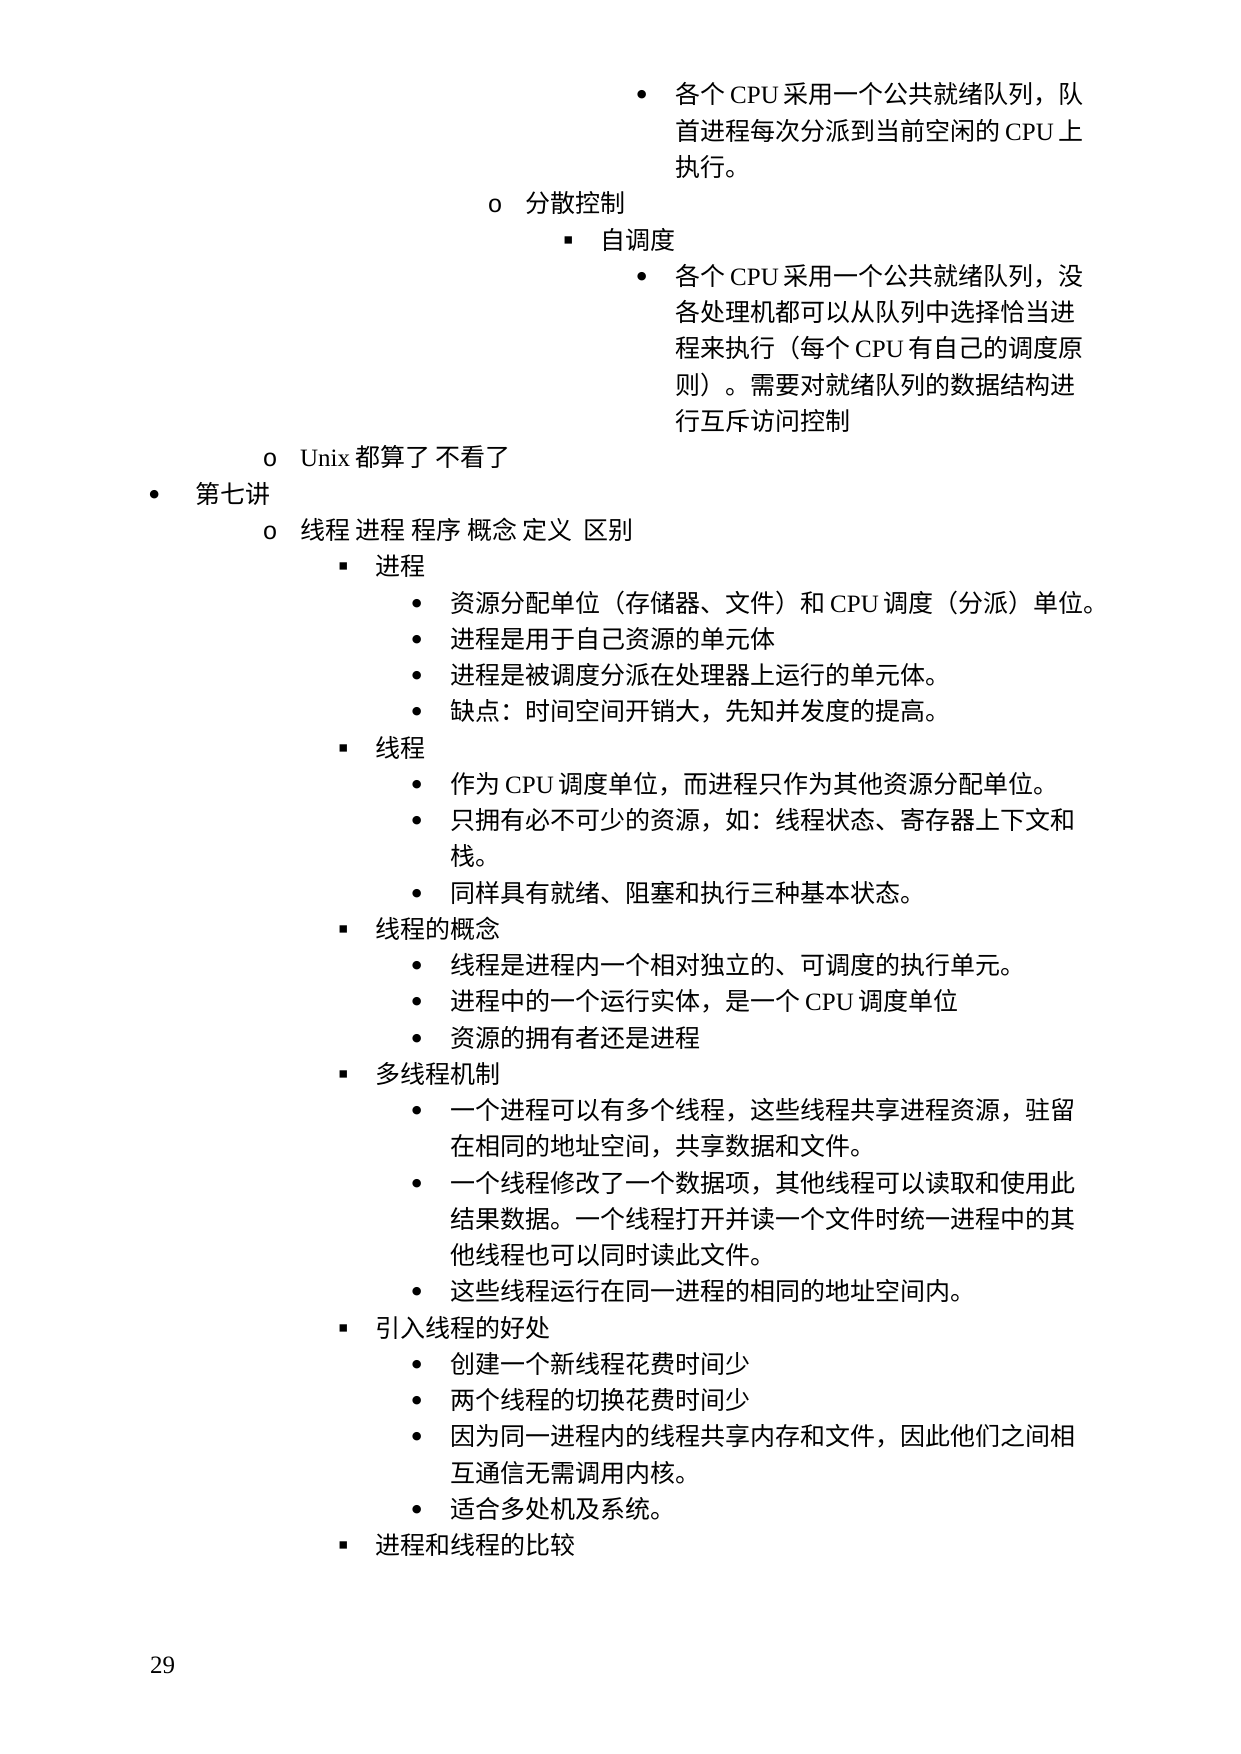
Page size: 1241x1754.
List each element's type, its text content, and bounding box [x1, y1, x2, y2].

list 各个CPU采用一个公共就绪队列，没各处理机都可以从队列中选择恰当进程来执行（每个CPU有自己的调度原则）。需要对就绪队列的数据结构进行互斥访问控制 [637, 256, 1090, 438]
list 缺点：时间空间开销大，先知并发度的提高。 [412, 692, 1090, 728]
list 引入线程的好处 [337, 1308, 1090, 1344]
list 多线程机制 [337, 1054, 1090, 1091]
list 资源分配单位（存储器、文件）和CPU调度（分派）单位。 [412, 583, 1090, 619]
list 两个线程的切换花费时间少 [412, 1381, 1090, 1417]
list 进程是用于自己资源的单元体 [412, 619, 1090, 656]
list 进程和线程的比较 [337, 1526, 1090, 1562]
list 各个CPU采用一个公共就绪队列，队首进程每次分派到当前空闲的CPU上执行。 [637, 75, 1090, 184]
list 第七讲 [150, 474, 1090, 510]
list 线程 [337, 728, 1090, 764]
list 自调度 [562, 220, 1090, 256]
list 一个进程可以有多个线程，这些线程共享进程资源，驻留在相同的地址空间，共享数据和文件。 [412, 1091, 1090, 1163]
list 适合多处机及系统。 [412, 1489, 1090, 1526]
list 作为CPU调度单位，而进程只作为其他资源分配单位。 [412, 764, 1090, 801]
list Unix都算了 不看了 [262, 438, 1090, 474]
list 资源的拥有者还是进程 [412, 1018, 1090, 1054]
list 分散控制 [487, 184, 1090, 220]
list 进程中的一个运行实体，是一个CPU调度单位 [412, 982, 1090, 1018]
list 只拥有必不可少的资源，如：线程状态、寄存器上下文和栈。 [412, 801, 1090, 873]
list 线程 进程 程序 概念 定义 区别 [262, 510, 1090, 547]
list 这些线程运行在同一进程的相同的地址空间内。 [412, 1272, 1090, 1308]
list 一个线程修改了一个数据项，其他线程可以读取和使用此结果数据。一个线程打开并读一个文件时统一进程中的其他线程也可以同时读此文件。 [412, 1163, 1090, 1272]
list 进程是被调度分派在处理器上运行的单元体。 [412, 656, 1090, 692]
list 线程的概念 [337, 909, 1090, 946]
list 线程是进程内一个相对独立的、可调度的执行单元。 [412, 946, 1090, 982]
list 创建一个新线程花费时间少 [412, 1344, 1090, 1381]
list 因为同一进程内的线程共享内存和文件，因此他们之间相互通信无需调用内核。 [412, 1417, 1090, 1489]
list 同样具有就绪、阻塞和执行三种基本状态。 [412, 873, 1090, 909]
list 进程 [337, 547, 1090, 583]
